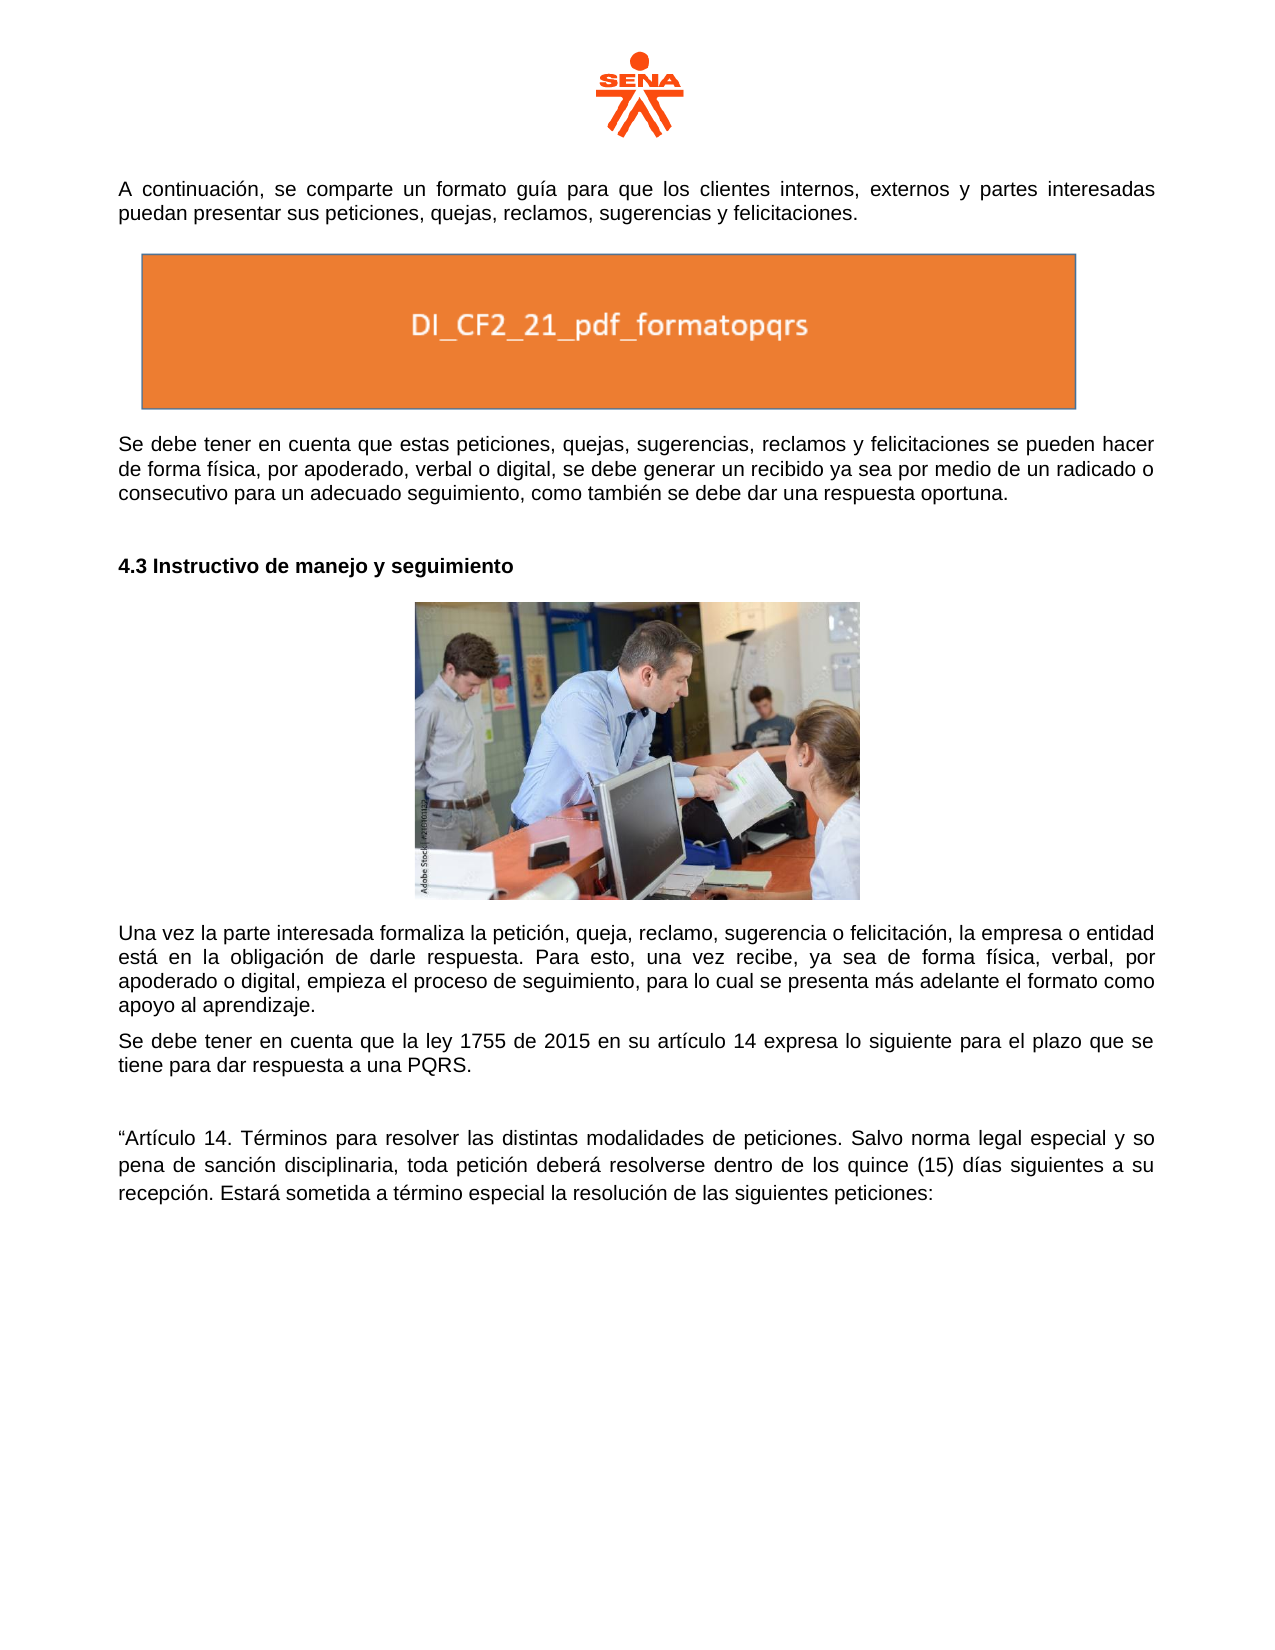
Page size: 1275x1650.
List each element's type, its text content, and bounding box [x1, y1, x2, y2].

picture [585, 48, 690, 142]
picture [129, 237, 1088, 414]
text “Artículo 14. Términos para resolver las distintas modalidades de peticiones. Salvo norma legal especial y so pena de sanción disciplinaria, toda petición deberá resolverse dentro de los quince (15) días siguientes a su recepción. Estará sometida a término especial la resolución de las siguientes peticiones: [118, 1126, 1157, 1205]
text Se debe tener en cuenta que estas peticiones, quejas, sugerencias, reclamos y felicitaciones se pueden hacer de forma física, por apoderado, verbal o digital, se debe generar un recibido ya sea por medio de un radicado o consecutivo para un adecuado seguimiento, como también se debe dar una respuesta oportuna. [118, 430, 1157, 505]
text Una vez la parte interesada formaliza la petición, queja, reclamo, sugerencia o felicitación, la empresa o entidad está en la obligación de darle respuesta. Para esto, una vez recibe, ya sea de forma física, verbal, por apoderado o digital, empieza el proceso de seguimiento, para lo cual se presenta más adelante el formato como apoyo al aprendizaje. [118, 921, 1157, 1016]
text Se debe tener en cuenta que la ley 1755 de 2015 en su artículo 14 expresa lo siguiente para el plazo que se tiene para dar respuesta a una PQRS. [118, 1029, 1157, 1077]
subtitle 4.3 Instructivo de manejo y seguimiento [118, 554, 1157, 578]
text A continuación, se comparte un formato guía para que los clientes internos, externos y partes interesadas puedan presentar sus peticiones, quejas, reclamos, sugerencias y felicitaciones. [118, 177, 1157, 225]
picture [414, 602, 860, 900]
